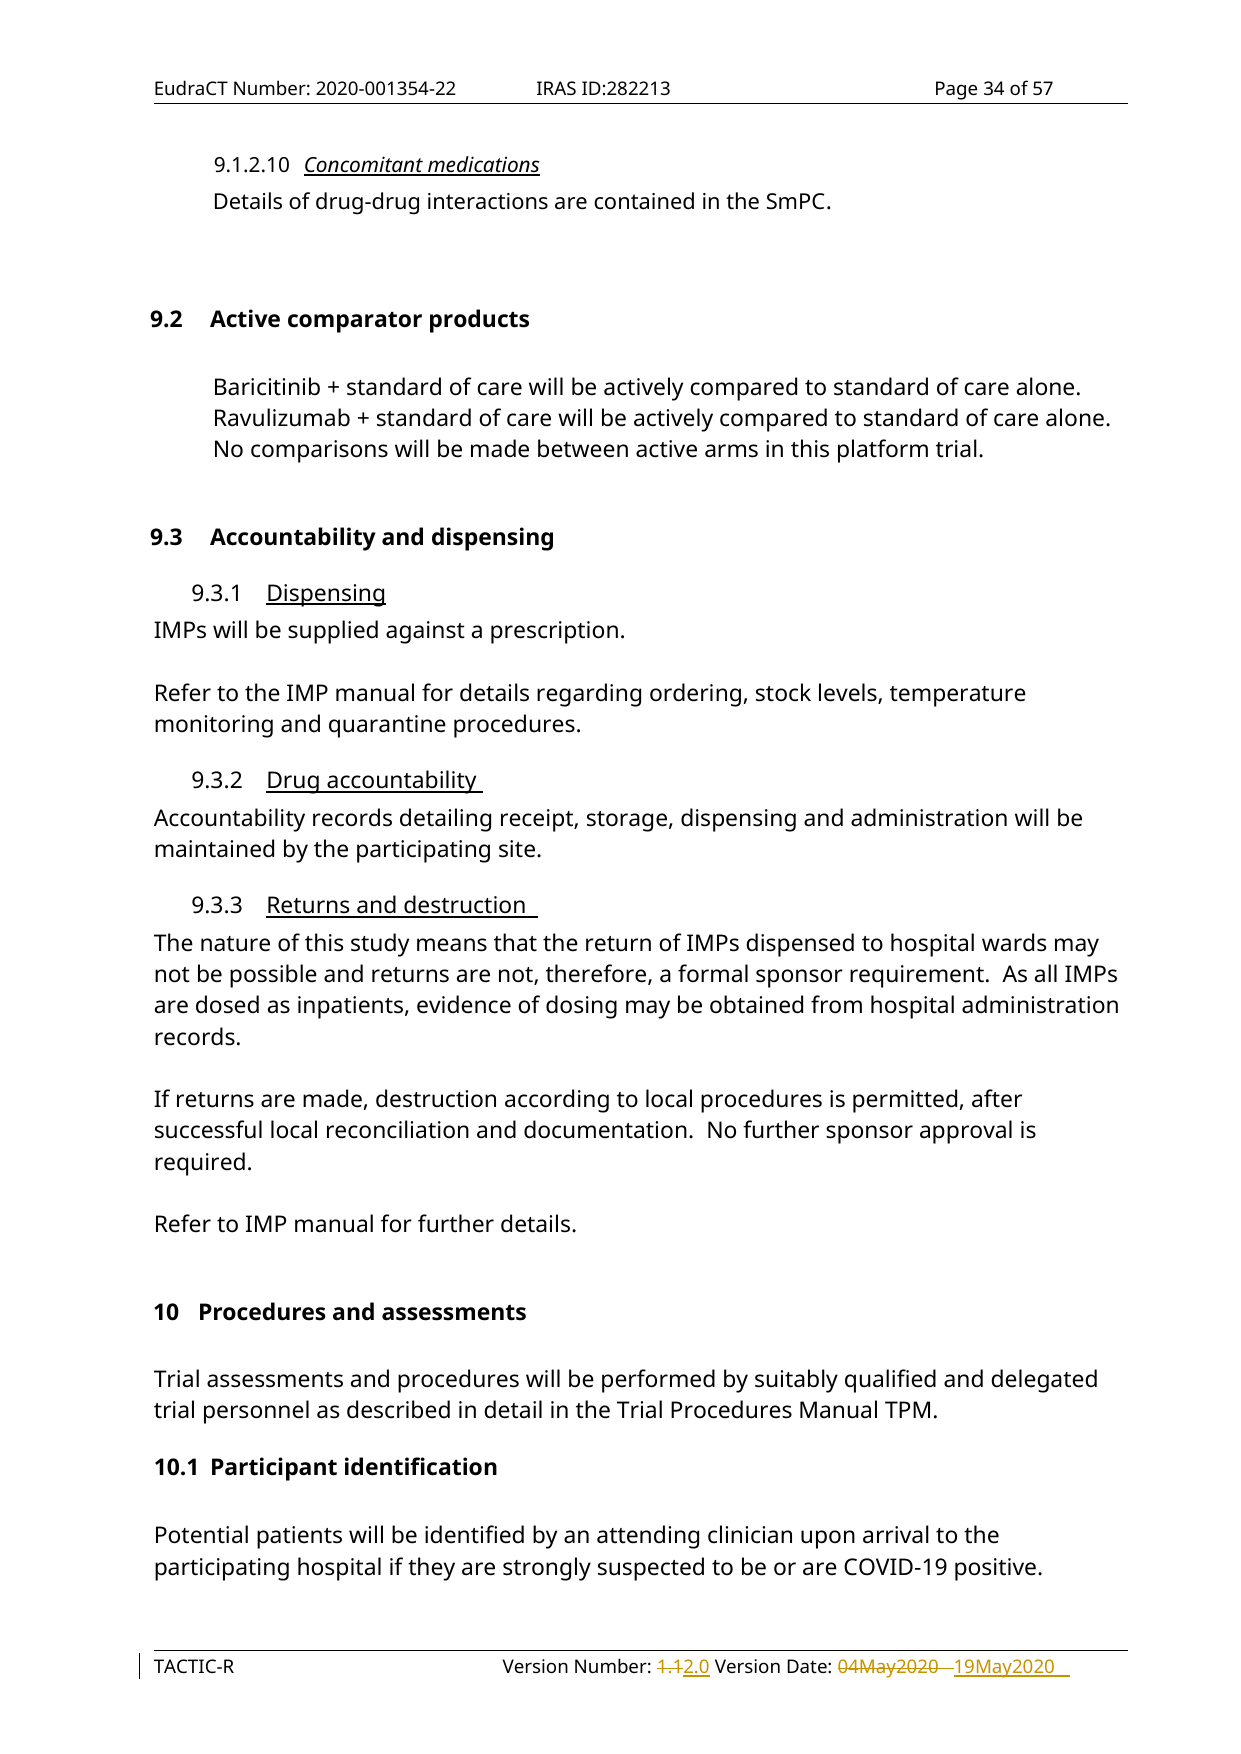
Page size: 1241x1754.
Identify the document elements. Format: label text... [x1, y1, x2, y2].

subtitle Participant identification [153, 1451, 1128, 1482]
text The nature of this study means that the return of IMPs dispensed to hospital wards may not be possible and returns are not, therefore, a formal sponsor requirement. As all IMPs are dosed as inpatients, evidence of dosing may be obtained from hospital administration records. [153, 927, 1128, 1052]
subtitle Dispensing [191, 577, 1128, 608]
text Trial assessments and procedures will be performed by suitably qualified and delegated trial personnel as described in detail in the Trial Procedures Manual TPM. [153, 1363, 1128, 1426]
text Refer to IMP manual for further details. [153, 1208, 1128, 1239]
text If returns are made, destruction according to local procedures is permitted, after successful local reconciliation and documentation. No further sponsor approval is required. [153, 1083, 1128, 1177]
subtitle Concomitant medications [213, 150, 1128, 178]
subtitle Procedures and assessments [153, 1296, 1128, 1327]
subtitle Returns and destruction [191, 889, 1128, 921]
subtitle Drug accountability [191, 764, 1128, 796]
text Accountability records detailing receipt, storage, dispensing and administration will be maintained by the participating site. [153, 802, 1128, 864]
subtitle Active comparator products [150, 303, 1128, 335]
text IMPs will be supplied against a prescription. [153, 614, 1128, 646]
text Details of drug-drug interactions are contained in the SmPC. [213, 185, 1128, 216]
subtitle Accountability and dispensing [150, 521, 1128, 552]
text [153, 1519, 1128, 1582]
text Refer to the IMP manual for details regarding ordering, stock levels, temperature monitoring and quarantine procedures. [153, 677, 1128, 739]
text Baricitinib + standard of care will be actively compared to standard of care alone. Ravulizumab + standard of care will be actively compared to standard of care alone. No comparisons will be made between active arms in this platform trial. [213, 371, 1128, 464]
